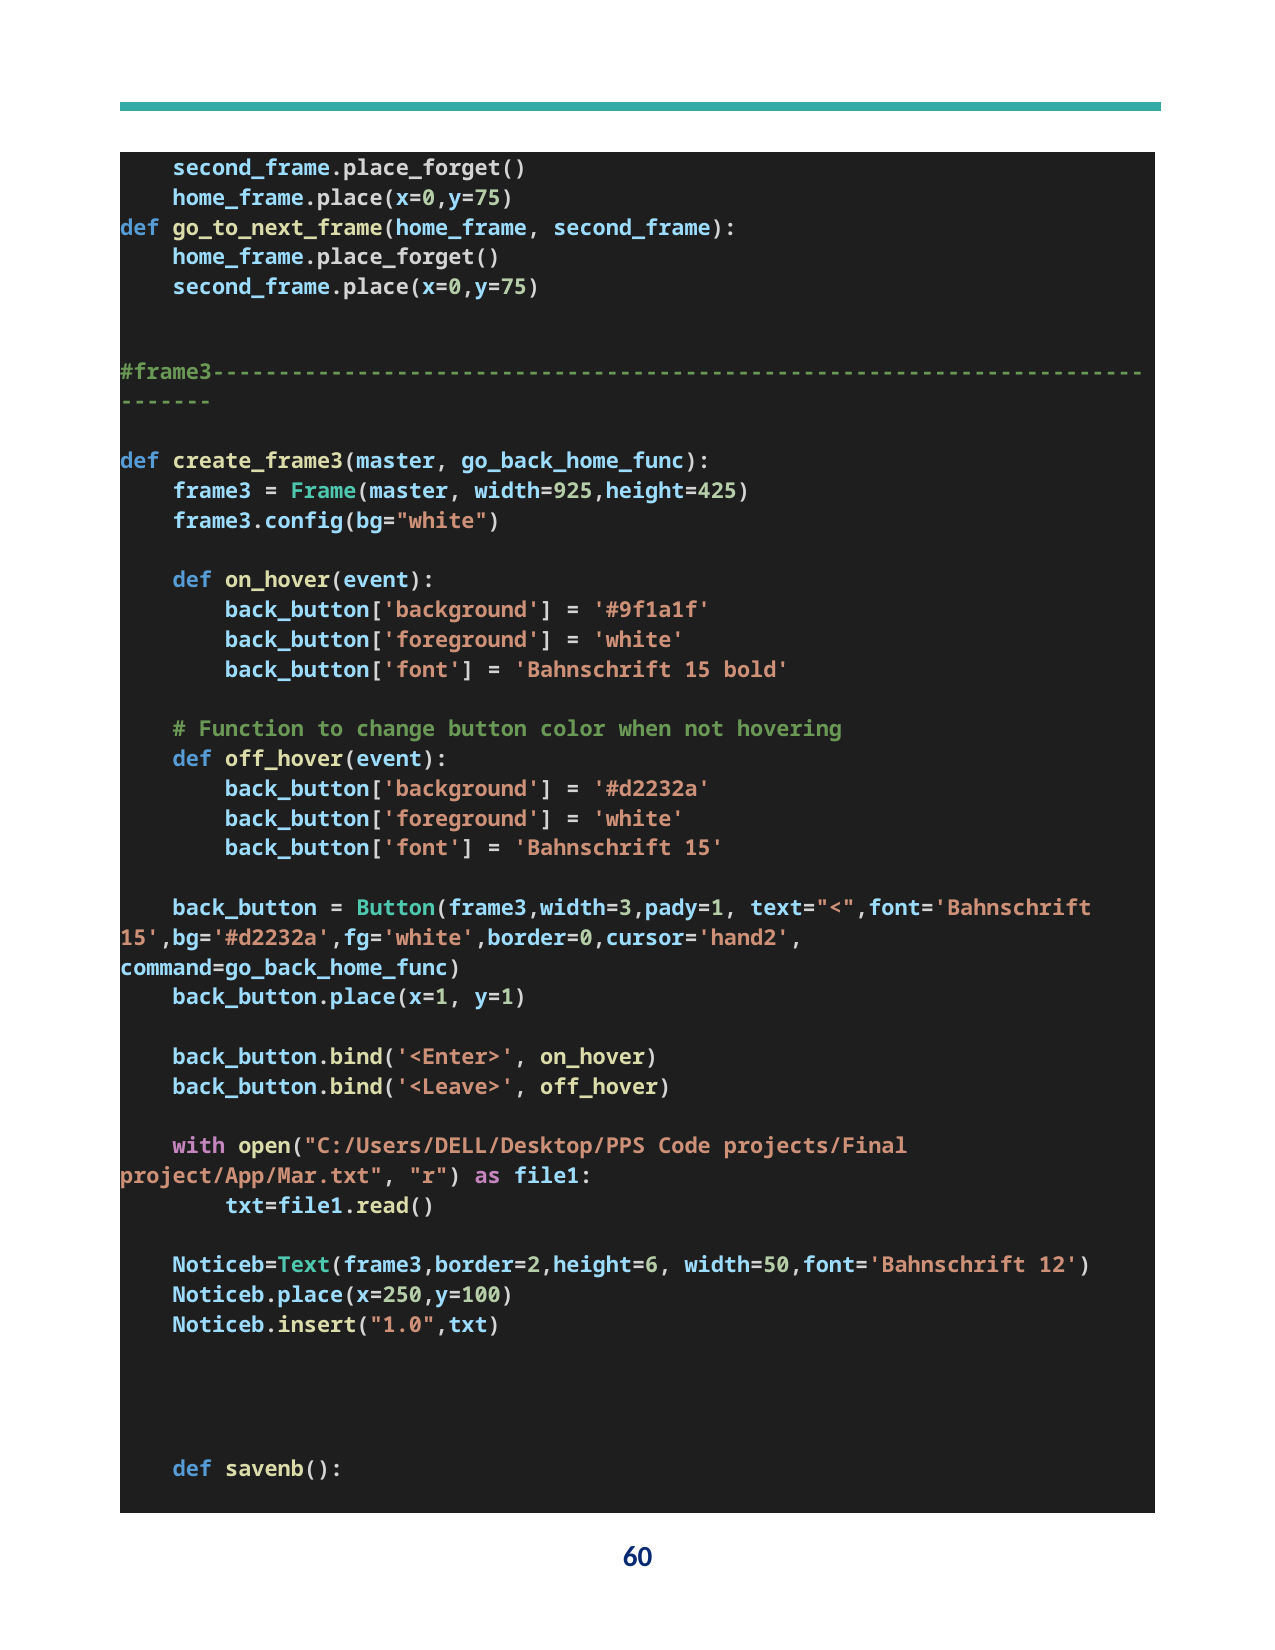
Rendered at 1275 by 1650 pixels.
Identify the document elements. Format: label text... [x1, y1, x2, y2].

text def savenb(): [120, 1453, 1155, 1483]
text back_button['background'] = '#d2232a' [120, 773, 1155, 802]
text second_frame.place_forget() [120, 152, 1155, 182]
text # Function to change button color when not hovering [120, 713, 1155, 743]
text back_button['font'] = 'Bahnschrift 15' [120, 832, 1155, 862]
text def go_to_next_frame(home_frame, second_frame): [120, 211, 1155, 241]
text def create_frame3(master, go_back_home_func): [120, 445, 1155, 475]
text back_button.bind('<Enter>', on_hover) [120, 1041, 1155, 1071]
text Noticeb.insert("1.0",txt) [120, 1309, 1155, 1339]
text frame3.config(bg="white") [120, 504, 1155, 534]
text home_frame.place(x=0,y=75) [120, 182, 1155, 211]
text Noticeb=Text(frame3,border=2,height=6, width=50,font='Bahnschrift 12') [120, 1249, 1155, 1279]
text Noticeb.place(x=250,y=100) [120, 1279, 1155, 1309]
text back_button['foreground'] = 'white' [120, 624, 1155, 653]
text with open("C:/Users/DELL/Desktop/PPS Code projects/Final project/App/Mar.txt", "r") as file1: [120, 1130, 1155, 1190]
text back_button = Button(frame3,width=3,pady=1, text="<",font='Bahnschrift 15',bg='#d2232a',fg='white',border=0,cursor='hand2', command=go_back_home_func) [120, 892, 1155, 981]
text #frame3------------------------------------------------------------------------------ [120, 356, 1155, 415]
text home_frame.place_forget() [120, 241, 1155, 271]
text second_frame.place(x=0,y=75) [120, 271, 1155, 301]
text back_button['foreground'] = 'white' [120, 802, 1155, 832]
text def on_hover(event): [120, 564, 1155, 594]
text txt=file1.read() [120, 1190, 1155, 1219]
text back_button['font'] = 'Bahnschrift 15 bold' [120, 653, 1155, 683]
text frame3 = Frame(master, width=925,height=425) [120, 475, 1155, 504]
text back_button.place(x=1, y=1) [120, 981, 1155, 1011]
text back_button['background'] = '#9f1a1f' [120, 594, 1155, 624]
text def off_hover(event): [120, 743, 1155, 773]
text back_button.bind('<Leave>', off_hover) [120, 1071, 1155, 1100]
